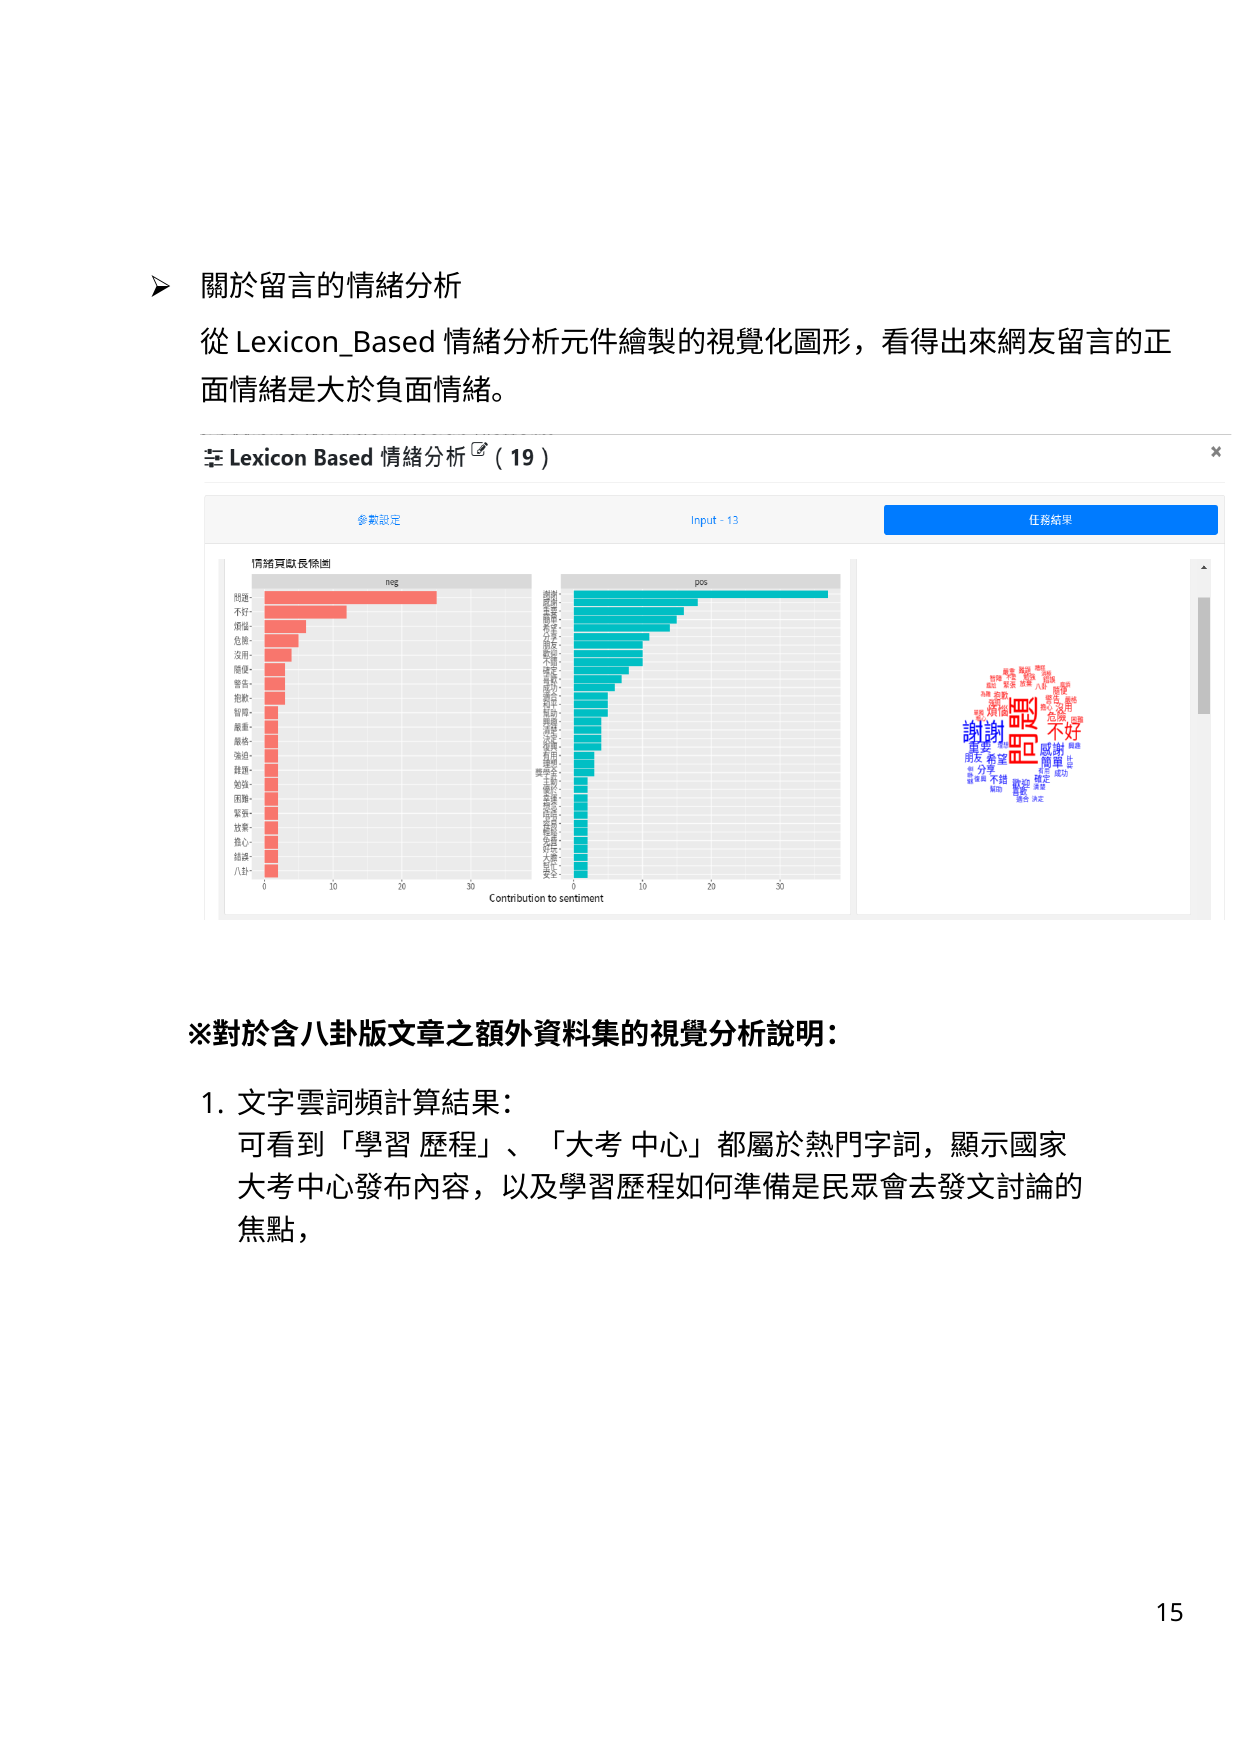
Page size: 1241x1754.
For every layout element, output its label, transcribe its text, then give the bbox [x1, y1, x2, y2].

text ※對於含八卦版文章之額外資料集的視覺分析說明： [187, 1011, 1124, 1053]
list 文字雲詞頻計算結果： 可看到「學習 歷程」、「大考 中心」都屬於熱門字詞，顯示國家大考中心發布內容，以及學習歷程如何準備是民眾會去發文討論的焦點， [200, 1079, 1093, 1248]
list 關於留言的情緒分析 從Lexicon_Based 情緒分析元件繪製的視覺化圖形，看得出來網友留言的正面情緒是大於負面情緒。 [150, 253, 1198, 408]
picture [200, 434, 1232, 920]
